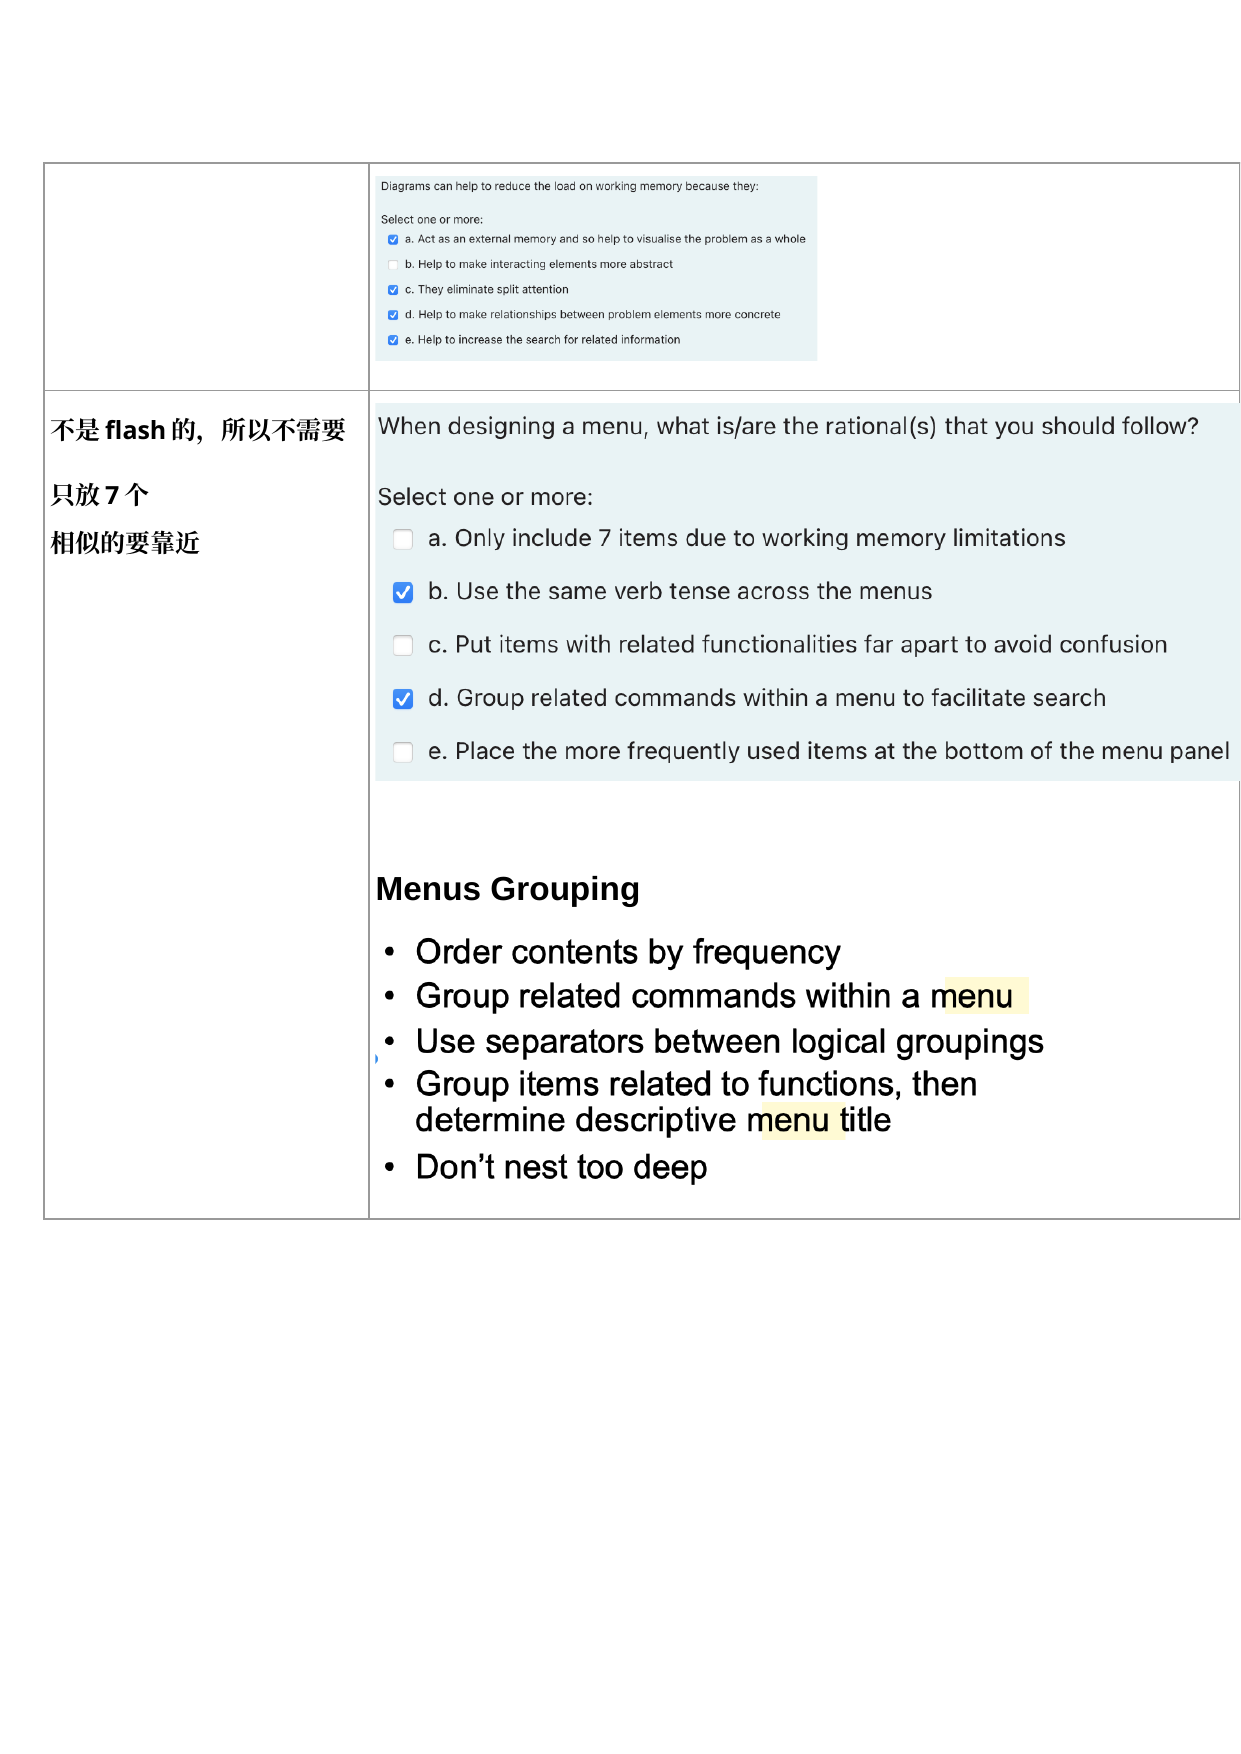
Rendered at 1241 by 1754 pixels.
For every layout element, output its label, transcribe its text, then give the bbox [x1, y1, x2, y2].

table_cell Menus Grouping [370, 391, 1239, 1218]
picture [375, 176, 818, 361]
table_cell 不是flash的，所以不需要只放7个 相似的要靠近 [45, 391, 368, 1218]
table_cell [45, 164, 368, 389]
picture [375, 921, 1049, 1189]
picture [375, 403, 1241, 781]
table_cell [370, 164, 1239, 389]
